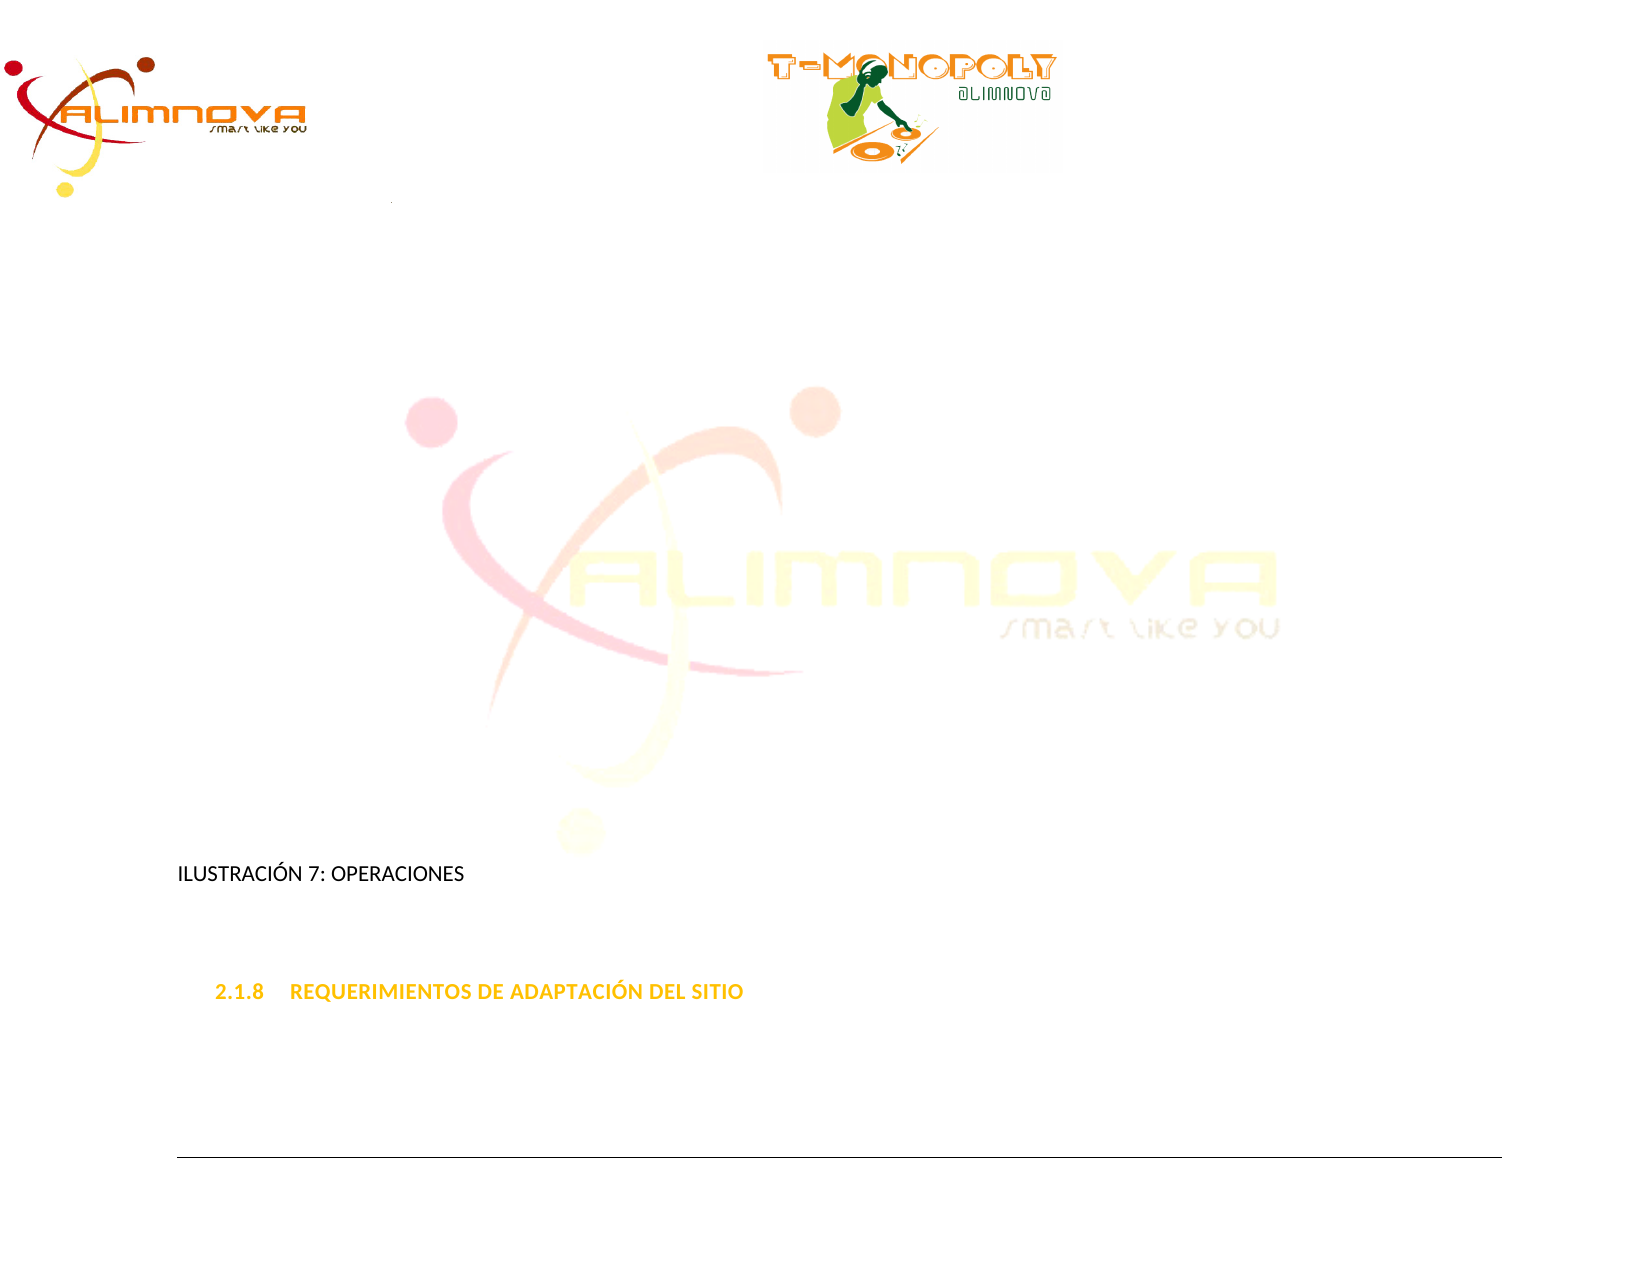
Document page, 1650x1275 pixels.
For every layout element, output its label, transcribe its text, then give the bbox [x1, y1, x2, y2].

picture [762, 40, 1064, 173]
subtitle REQUERIMIENTOS DE ADAPTACIÓN DEL SITIO [215, 977, 1502, 1005]
picture [0, 55, 308, 199]
